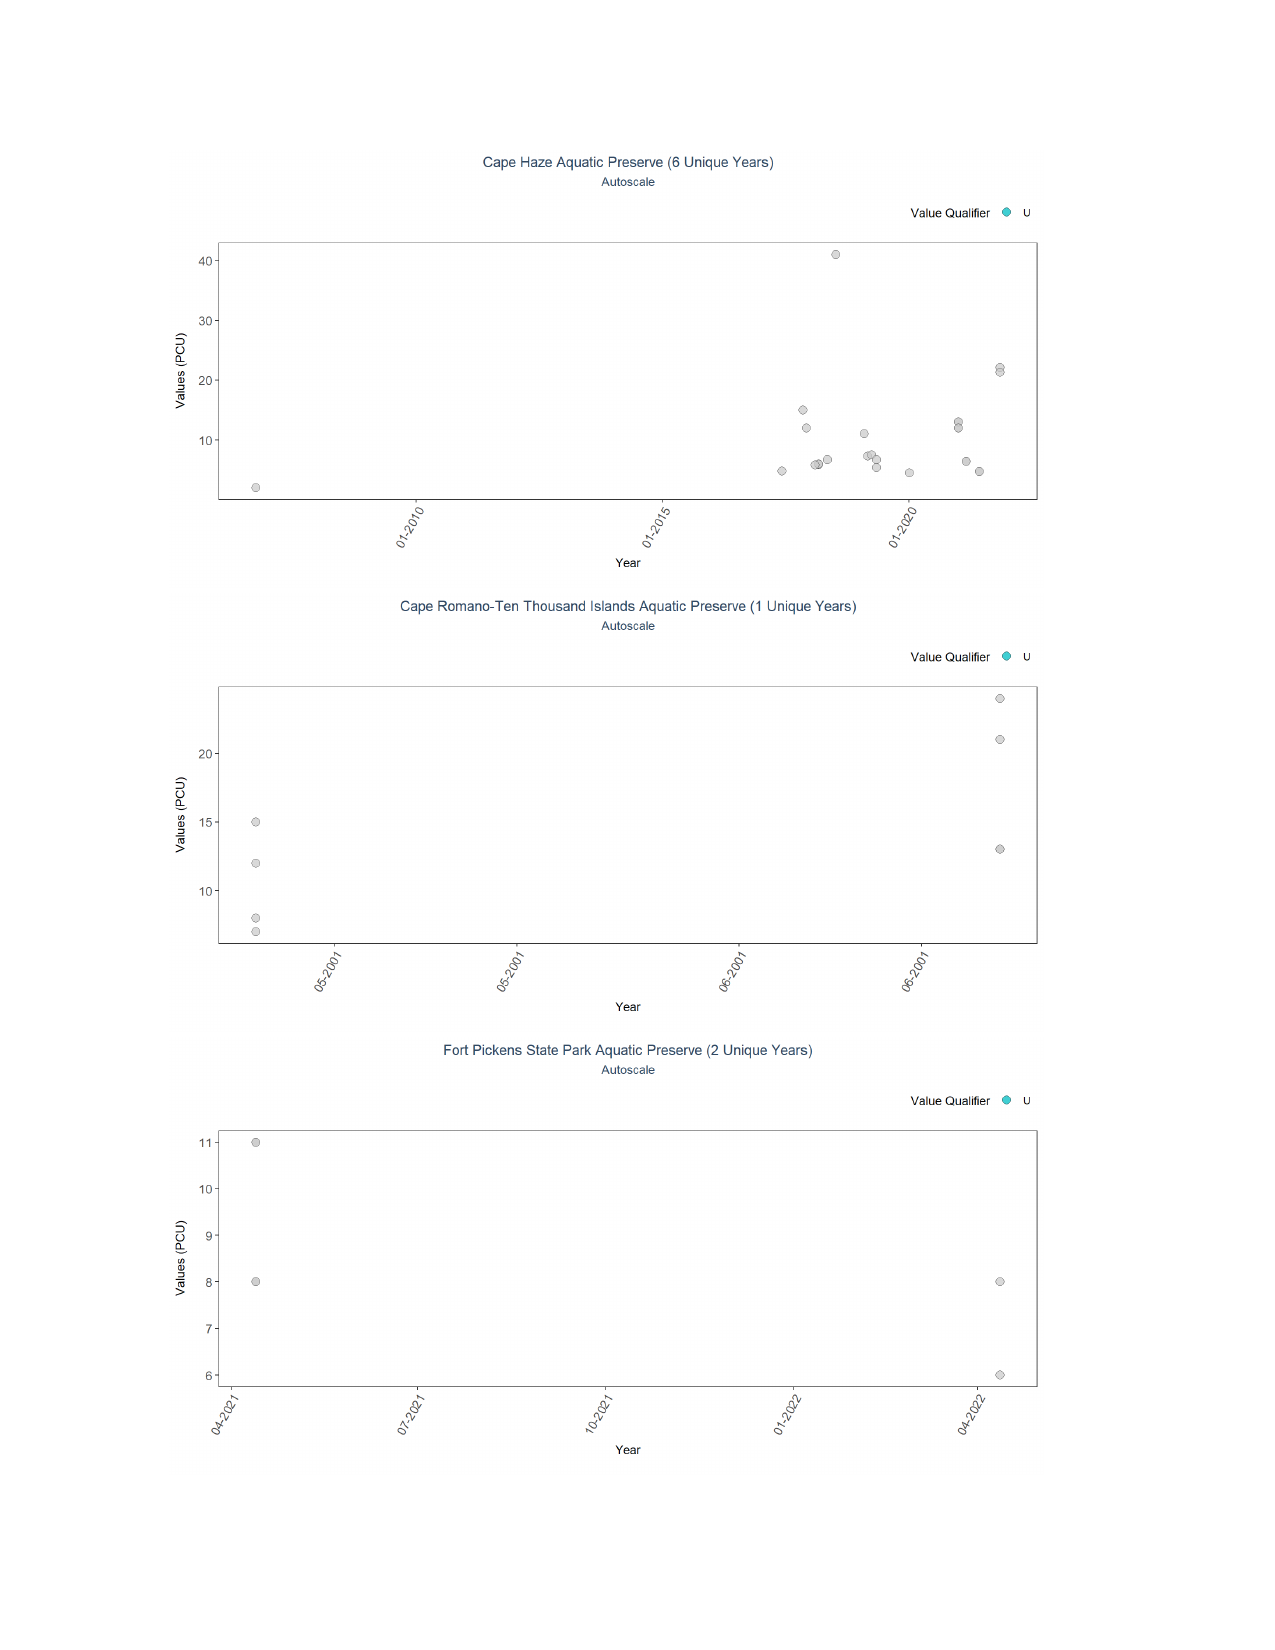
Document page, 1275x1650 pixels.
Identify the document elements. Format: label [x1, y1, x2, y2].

picture [168, 1037, 1044, 1475]
picture [168, 593, 1044, 1032]
picture [168, 150, 1044, 588]
